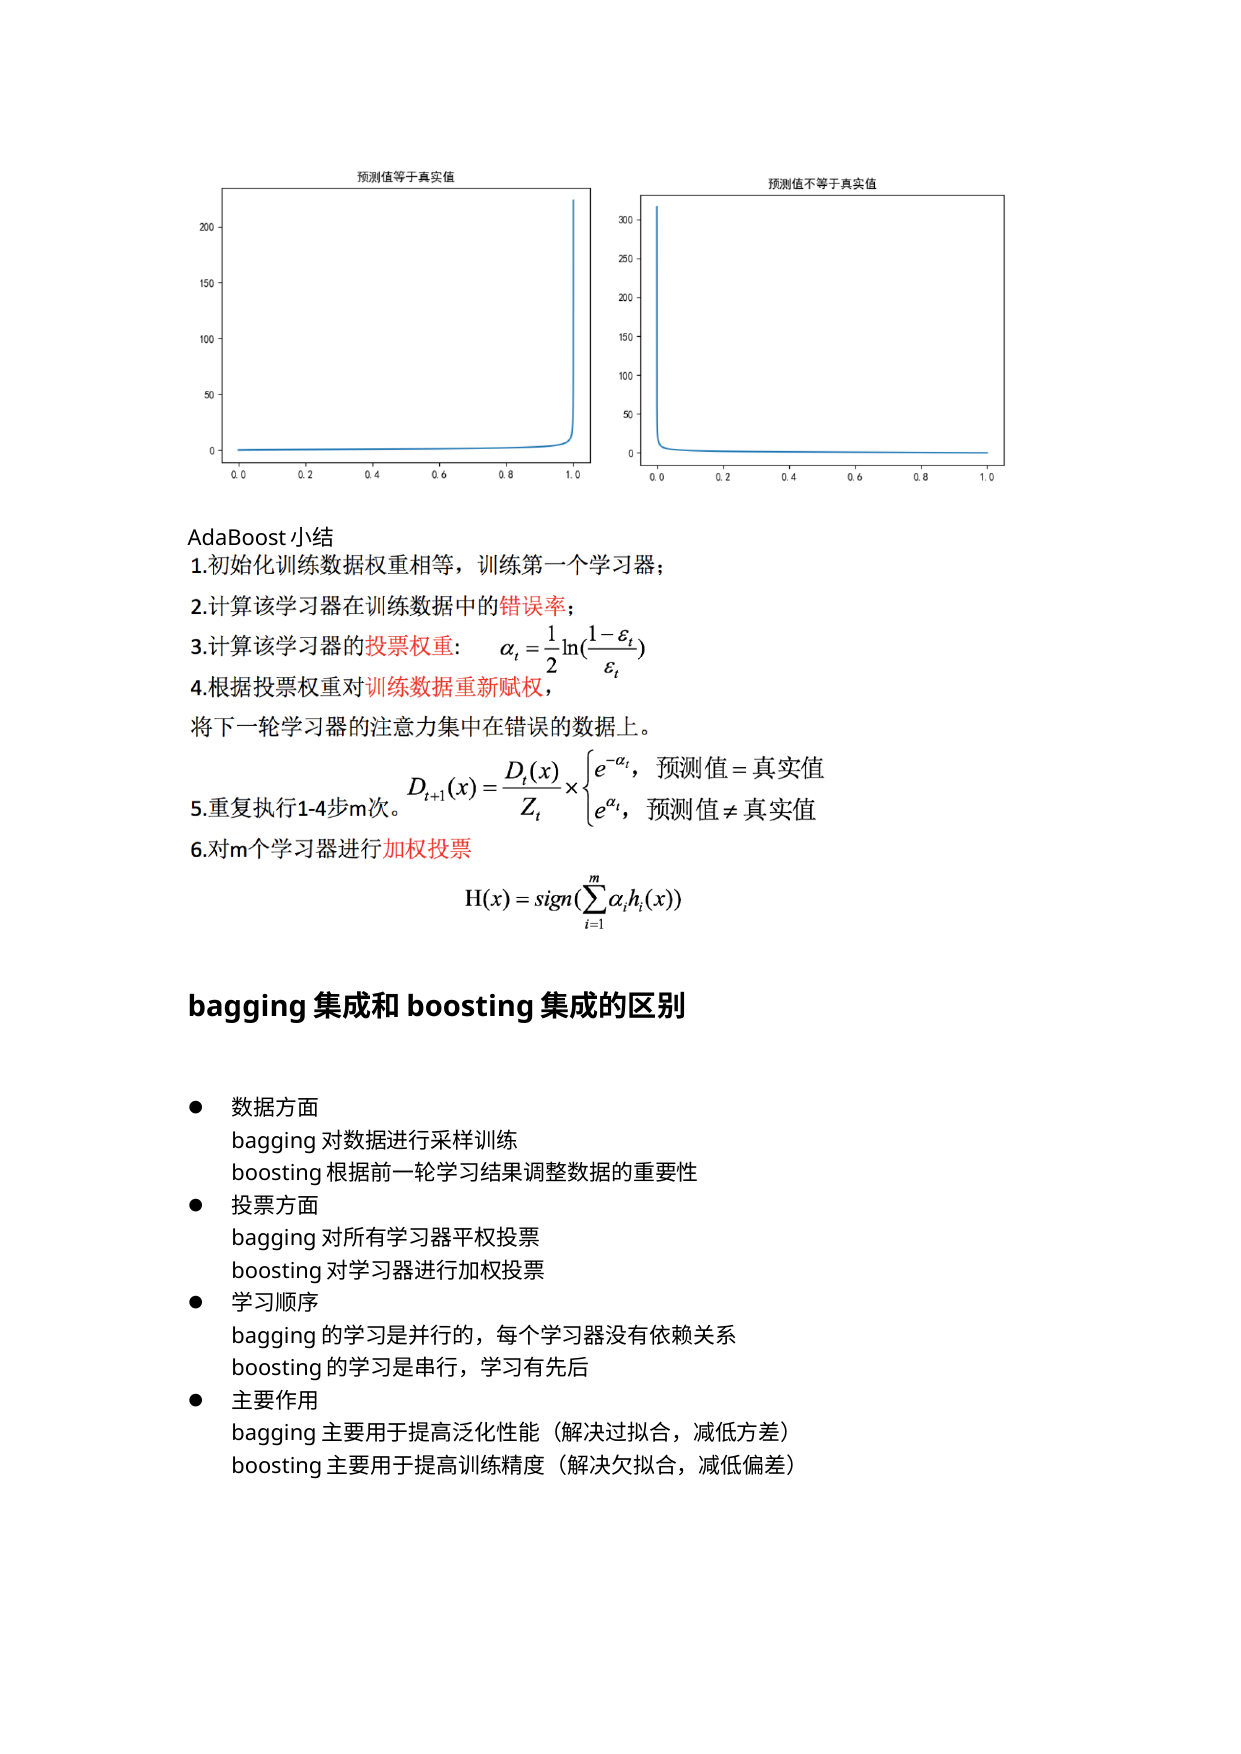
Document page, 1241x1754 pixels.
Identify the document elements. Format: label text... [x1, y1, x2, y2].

picture [187, 552, 862, 930]
list boosting主要用于提高训练精度（解决欠拟合，减低偏差） [231, 1447, 1053, 1480]
text boosting对学习器进行加权投票 [187, 1252, 1053, 1285]
text AdaBoost小结 [187, 519, 1053, 552]
list 主要作用 [187, 1382, 1053, 1415]
subtitle bagging集成和boosting集成的区别 [187, 971, 1053, 1036]
picture [187, 164, 606, 484]
list bagging主要用于提高泛化性能（解决过拟合，减低方差） [231, 1415, 1053, 1447]
text bagging对数据进行采样训练 [187, 1122, 1053, 1155]
list 学习顺序 [187, 1285, 1053, 1317]
list 投票方面 [187, 1187, 1053, 1220]
list bagging对所有学习器平权投票 [231, 1220, 1053, 1252]
list 数据方面 [187, 1090, 1053, 1122]
text boosting根据前一轮学习结果调整数据的重要性 [187, 1155, 1053, 1187]
picture [611, 172, 1013, 484]
list bagging的学习是并行的，每个学习器没有依赖关系 [231, 1317, 1053, 1350]
list boosting的学习是串行，学习有先后 [231, 1350, 1053, 1382]
